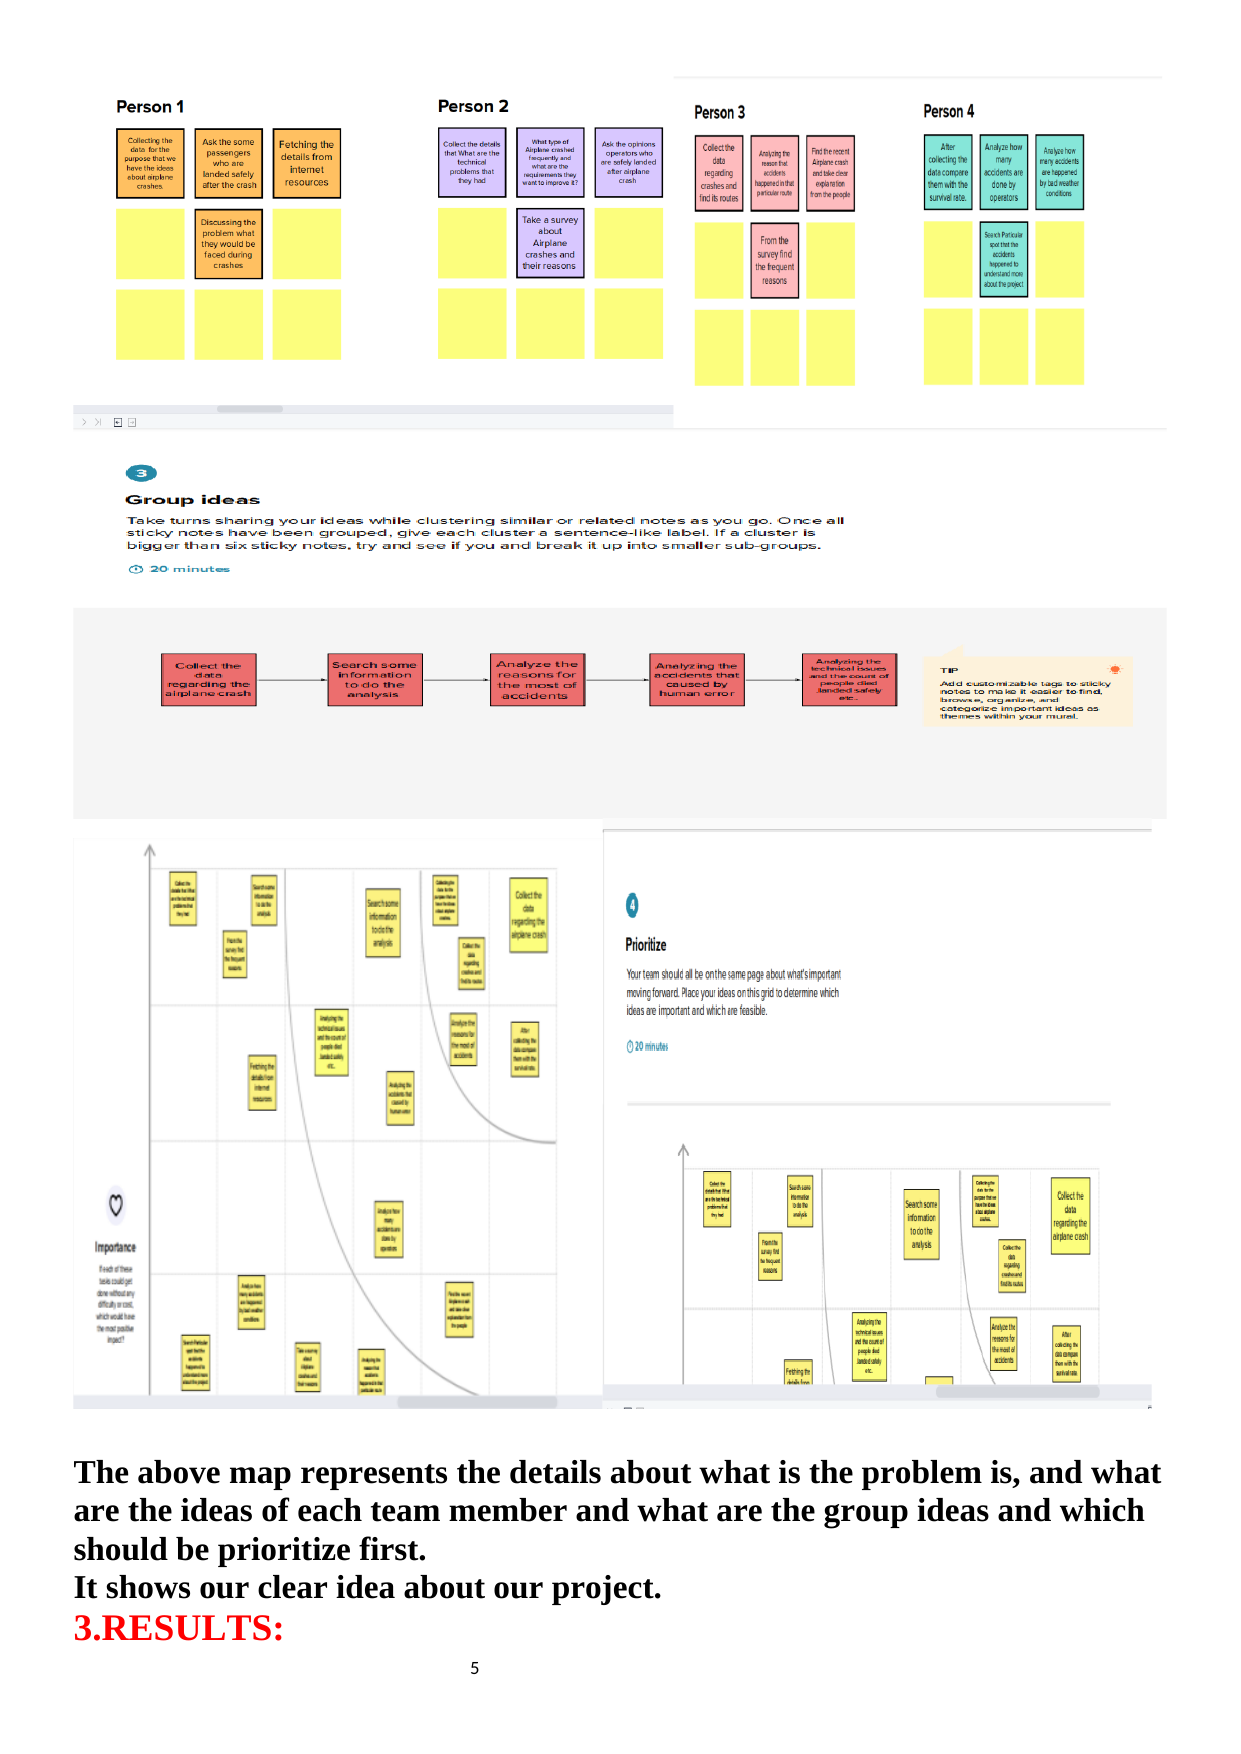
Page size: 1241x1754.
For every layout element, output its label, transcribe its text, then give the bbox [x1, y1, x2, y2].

list It shows our clear idea about our project. [73, 1567, 1167, 1606]
picture [73, 73, 1167, 1409]
list The above map represents the details about what is the problem is, and what are the ideas of each team member and what are the group ideas and which should be prioritize first. [73, 1452, 1167, 1567]
list 3.RESULTS: [73, 1606, 1167, 1649]
